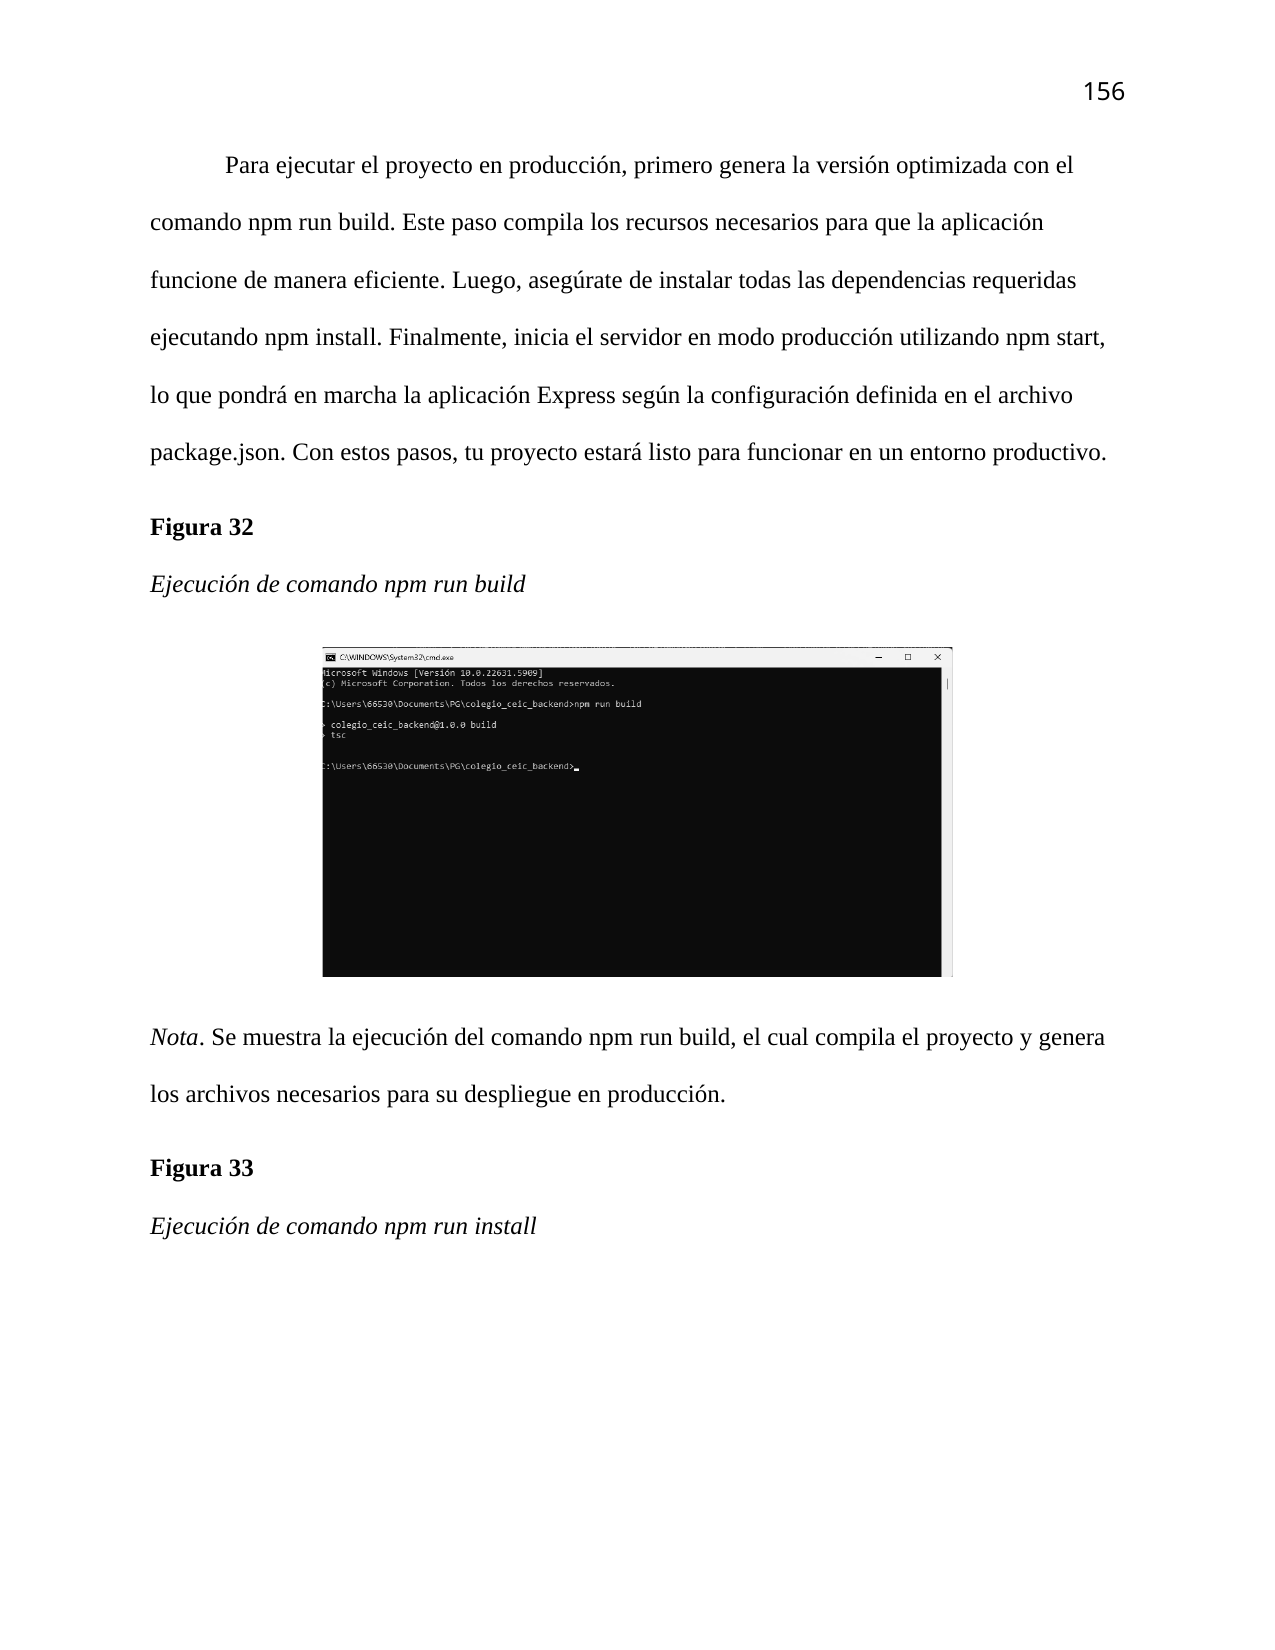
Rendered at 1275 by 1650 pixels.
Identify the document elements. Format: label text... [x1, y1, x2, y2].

text Para ejecutar el proyecto en producción, primero genera la versión optimizada con el comando npm run build. Este paso compila los recursos necesarios para que la aplicación funcione de manera eficiente. Luego, asegúrate de instalar todas las dependencias requeridas ejecutando npm install. Finalmente, inicia el servidor en modo producción utilizando npm start, lo que pondrá en marcha la aplicación Express según la configuración definida en el archivo package.json. Con estos pasos, tu proyecto estará listo para funcionar en un entorno productivo. [150, 150, 1125, 466]
text Nota. Se muestra la ejecución del comando npm run build, el cual compila el proyecto y genera los archivos necesarios para su despliegue en producción. [150, 1022, 1125, 1108]
